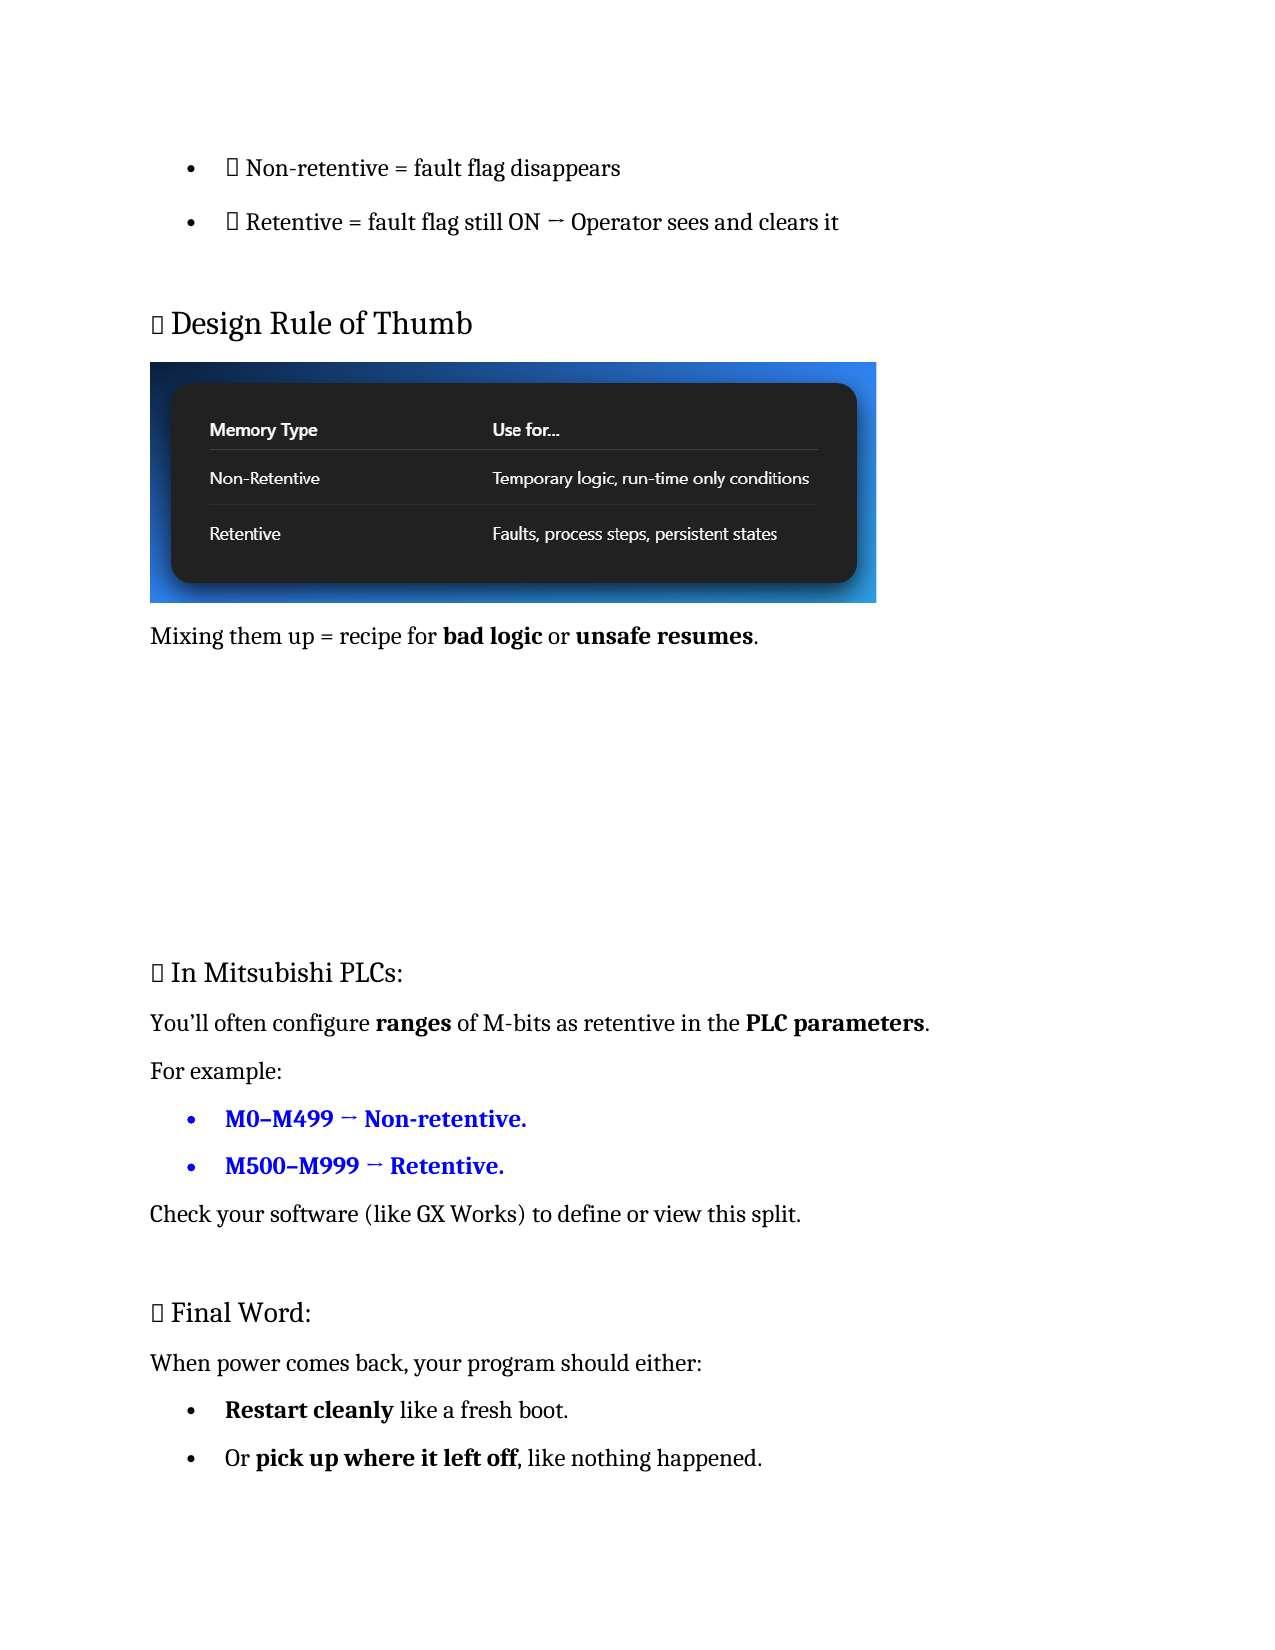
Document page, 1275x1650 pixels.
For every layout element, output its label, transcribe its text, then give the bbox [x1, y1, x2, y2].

list M500–M999 → Retentive. [187, 1152, 1125, 1181]
text 🧠 Final Word: [150, 1295, 1125, 1329]
text For example: [150, 1057, 1125, 1086]
list M0–M499 → Non-retentive. [187, 1104, 1125, 1133]
text When power comes back, your program should either: [150, 1349, 1125, 1377]
list Or pick up where it left off, like nothing happened. [187, 1444, 1125, 1473]
list ❌ Non-retentive = fault flag disappears [187, 150, 1125, 184]
picture [150, 362, 877, 603]
text 📌 In Mitsubishi PLCs: [150, 956, 1125, 990]
text 🔐 Design Rule of Thumb [150, 304, 1125, 343]
text You’ll often configure ranges of M-bits as retentive in the PLC parameters. [150, 1009, 1125, 1038]
text Check your software (like GX Works) to define or view this split. [150, 1200, 1125, 1229]
text Mixing them up = recipe for bad logic or unsafe resumes. [150, 622, 1125, 650]
list Restart cleanly like a fresh boot. [187, 1396, 1125, 1425]
list ✅ Retentive = fault flag still ON → Operator sees and clears it [187, 203, 1125, 237]
